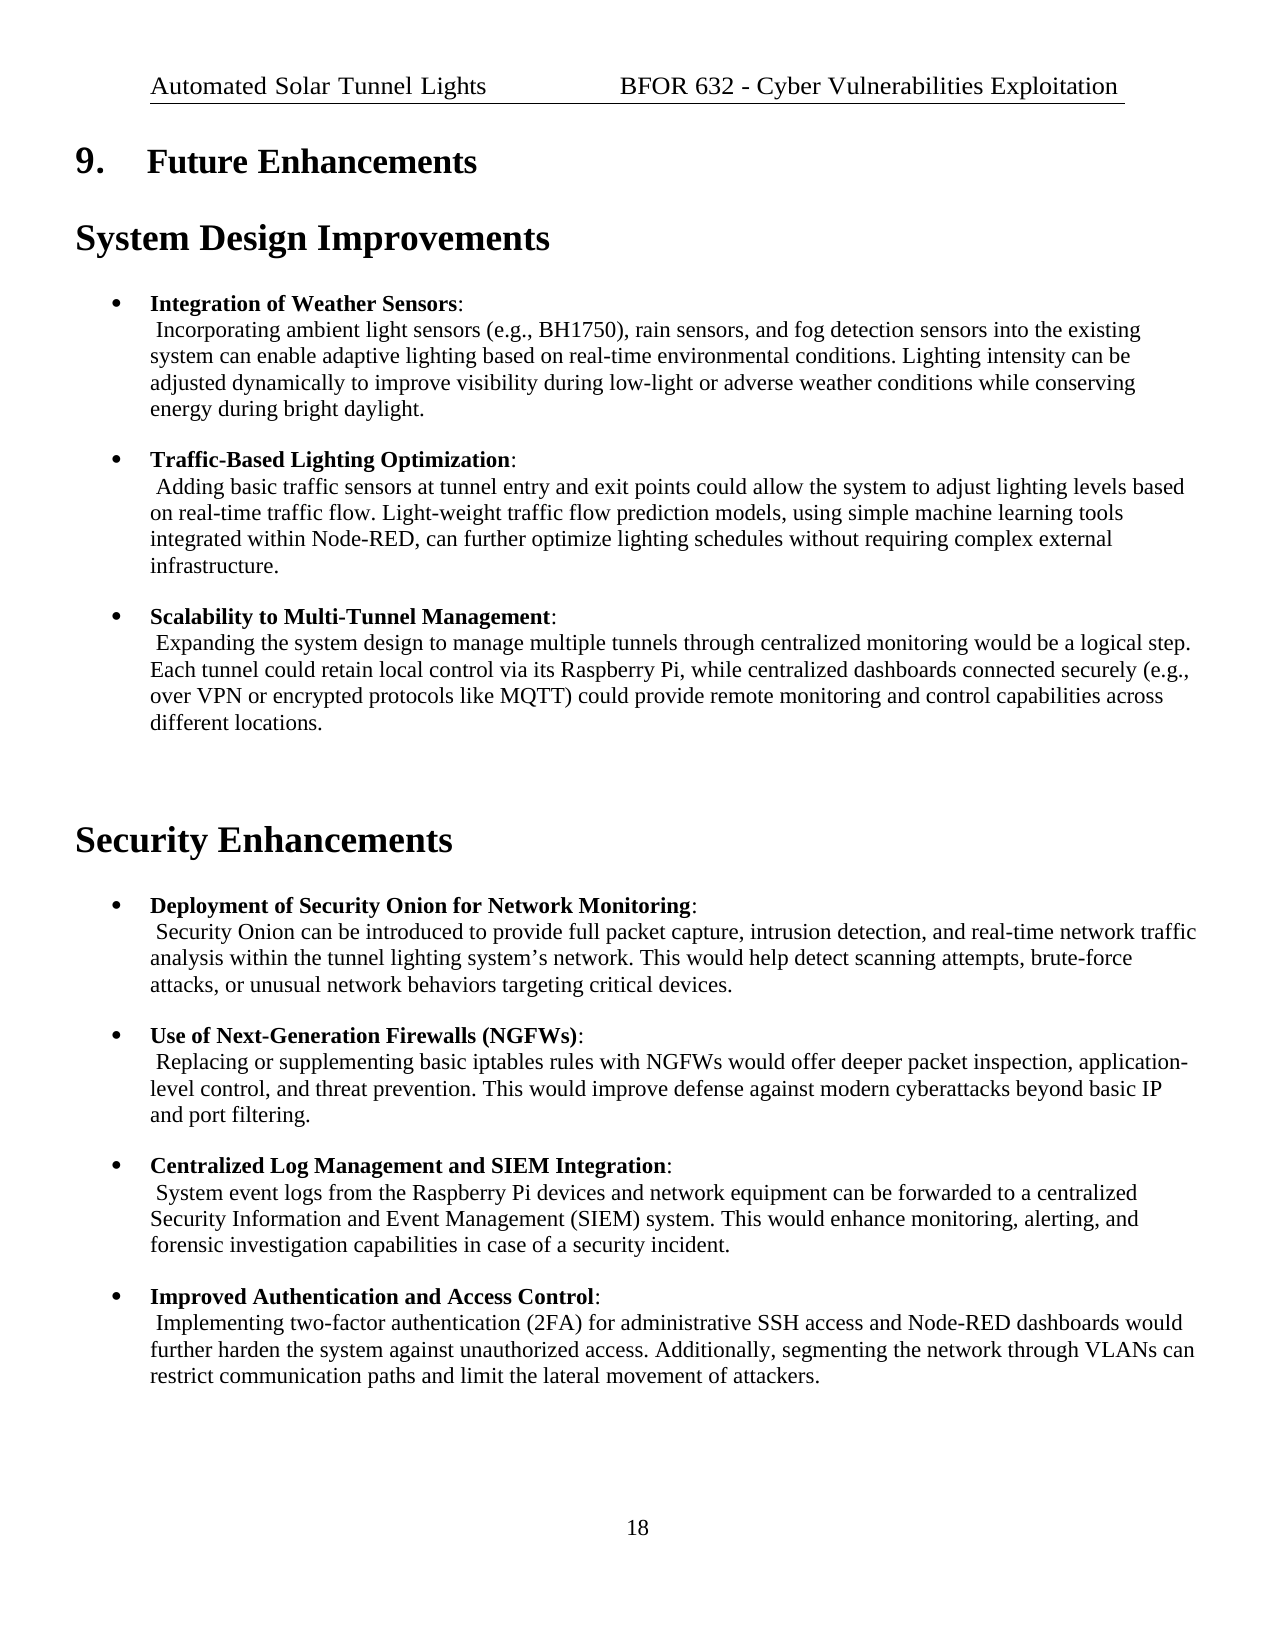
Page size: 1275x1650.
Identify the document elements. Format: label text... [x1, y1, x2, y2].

list Improved Authentication and Access Control: Implementing two-factor authentication (2FA) for administrative SSH access and Node-RED dashboards would further harden the system against unauthorized access. Additionally, segmenting the network through VLANs can restrict communication paths and limit the lateral movement of attackers. [112, 1283, 1200, 1388]
list Scalability to Multi-Tunnel Management: Expanding the system design to manage multiple tunnels through centralized monitoring would be a logical step. Each tunnel could retain local control via its Raspberry Pi, while centralized dashboards connected securely (e.g., over VPN or encrypted protocols like MQTT) could provide remote monitoring and control capabilities across different locations. [112, 603, 1200, 735]
subtitle Future Enhancements [75, 136, 1200, 184]
list Centralized Log Management and SIEM Integration: System event logs from the Raspberry Pi devices and network equipment can be forwarded to a centralized Security Information and Event Management (SIEM) system. This would enhance monitoring, alerting, and forensic investigation capabilities in case of a security incident. [112, 1152, 1200, 1258]
list Use of Next-Generation Firewalls (NGFWs): Replacing or supplementing basic iptables rules with NGFWs would offer deeper packet inspection, application-level control, and threat prevention. This would improve defense against modern cyberattacks beyond basic IP and port filtering. [112, 1022, 1200, 1127]
list Traffic-Based Lighting Optimization: Adding basic traffic sensors at tunnel entry and exit points could allow the system to adjust lighting levels based on real-time traffic flow. Light-weight traffic flow prediction models, using simple machine learning tools integrated within Node-RED, can further optimize lighting schedules without requiring complex external infrastructure. [112, 446, 1200, 578]
list Deployment of Security Onion for Network Monitoring: Security Onion can be introduced to provide full packet capture, intrusion detection, and real-time network traffic analysis within the tunnel lighting system’s network. This would help detect scanning attempts, brute-force attacks, or unusual network behaviors targeting critical devices. [112, 892, 1200, 997]
list Integration of Weather Sensors: Incorporating ambient light sensors (e.g., BH1750), rain sensors, and fog detection sensors into the existing system can enable adaptive lighting based on real-time environmental conditions. Lighting intensity can be adjusted dynamically to improve visibility during low-light or adverse weather conditions while conserving energy during bright daylight. [112, 289, 1200, 421]
subtitle System Design Improvements [75, 215, 1162, 258]
subtitle Security Enhancements [75, 817, 1162, 861]
